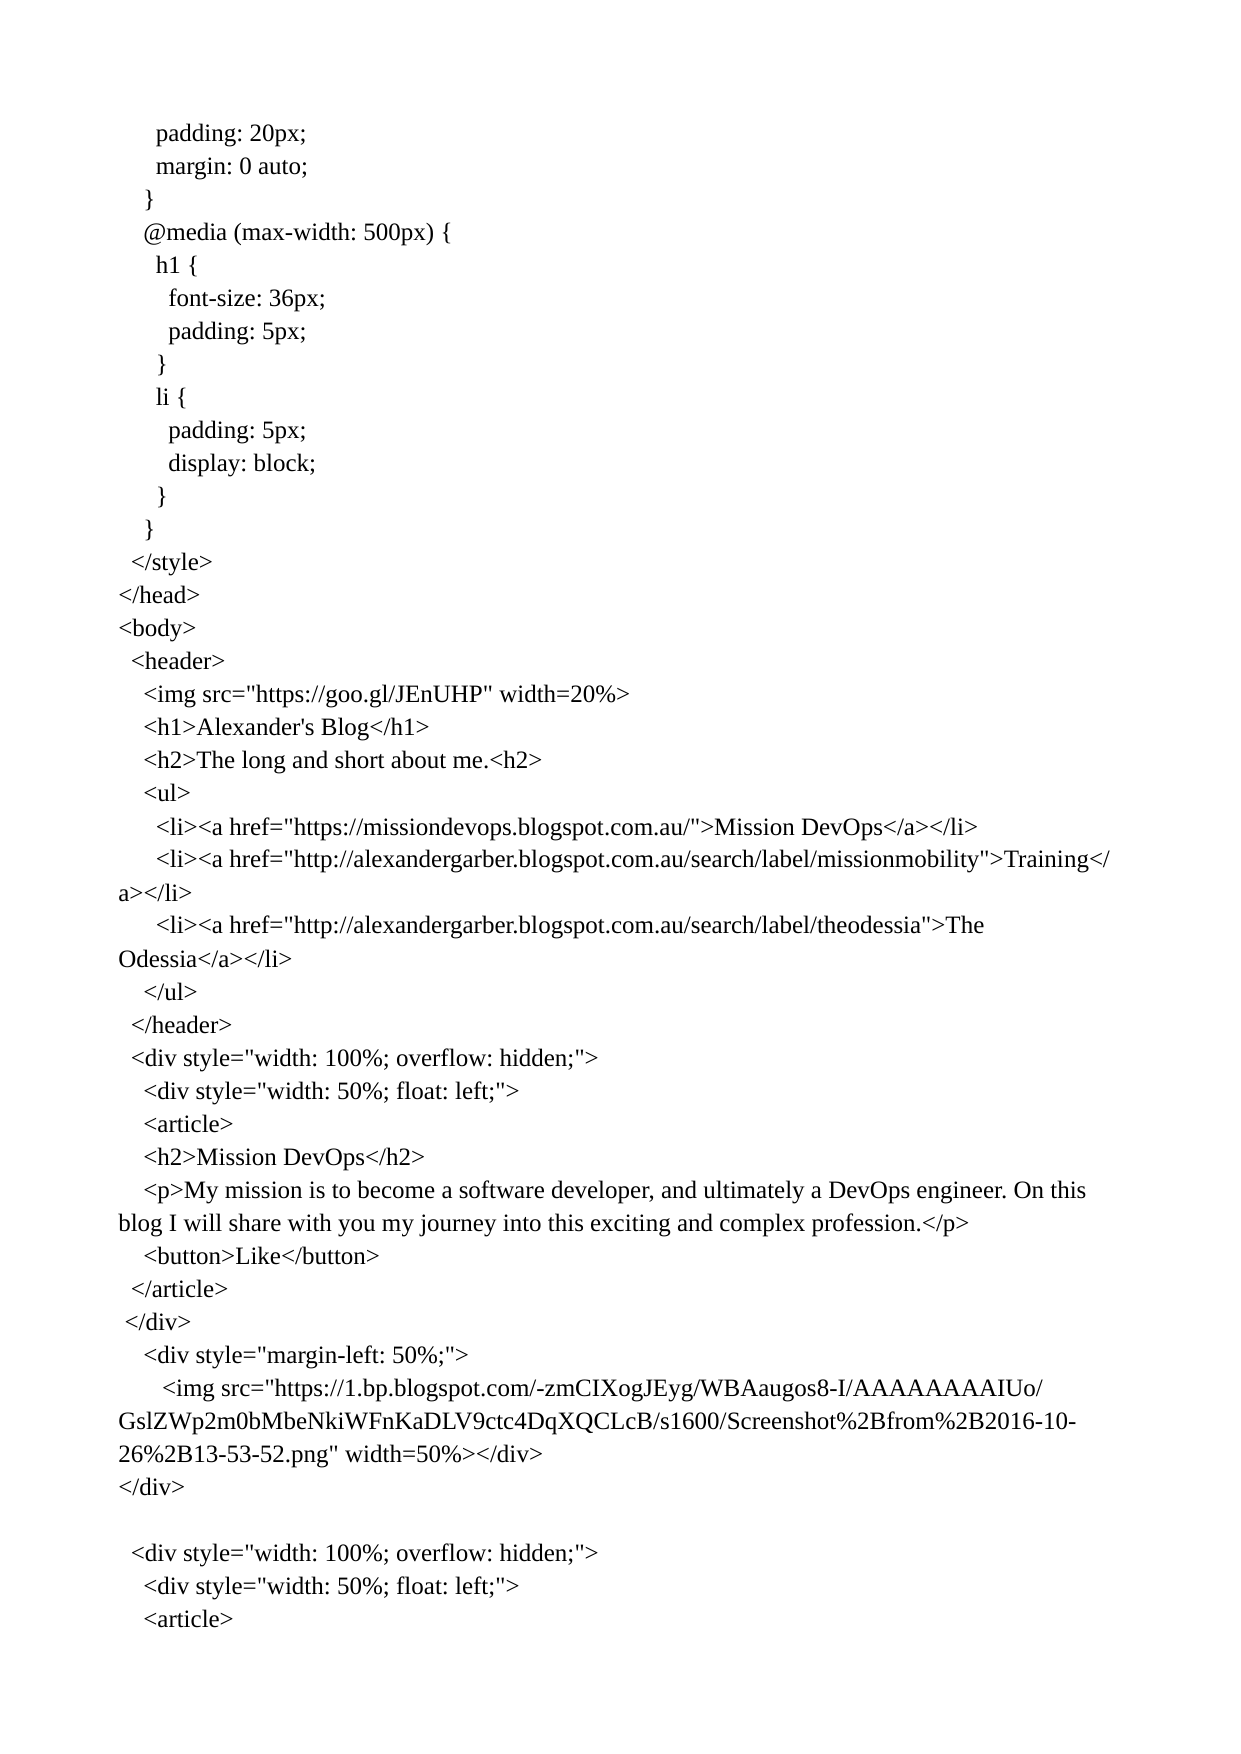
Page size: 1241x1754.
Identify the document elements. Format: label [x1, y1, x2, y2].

text [118, 118, 1122, 1633]
